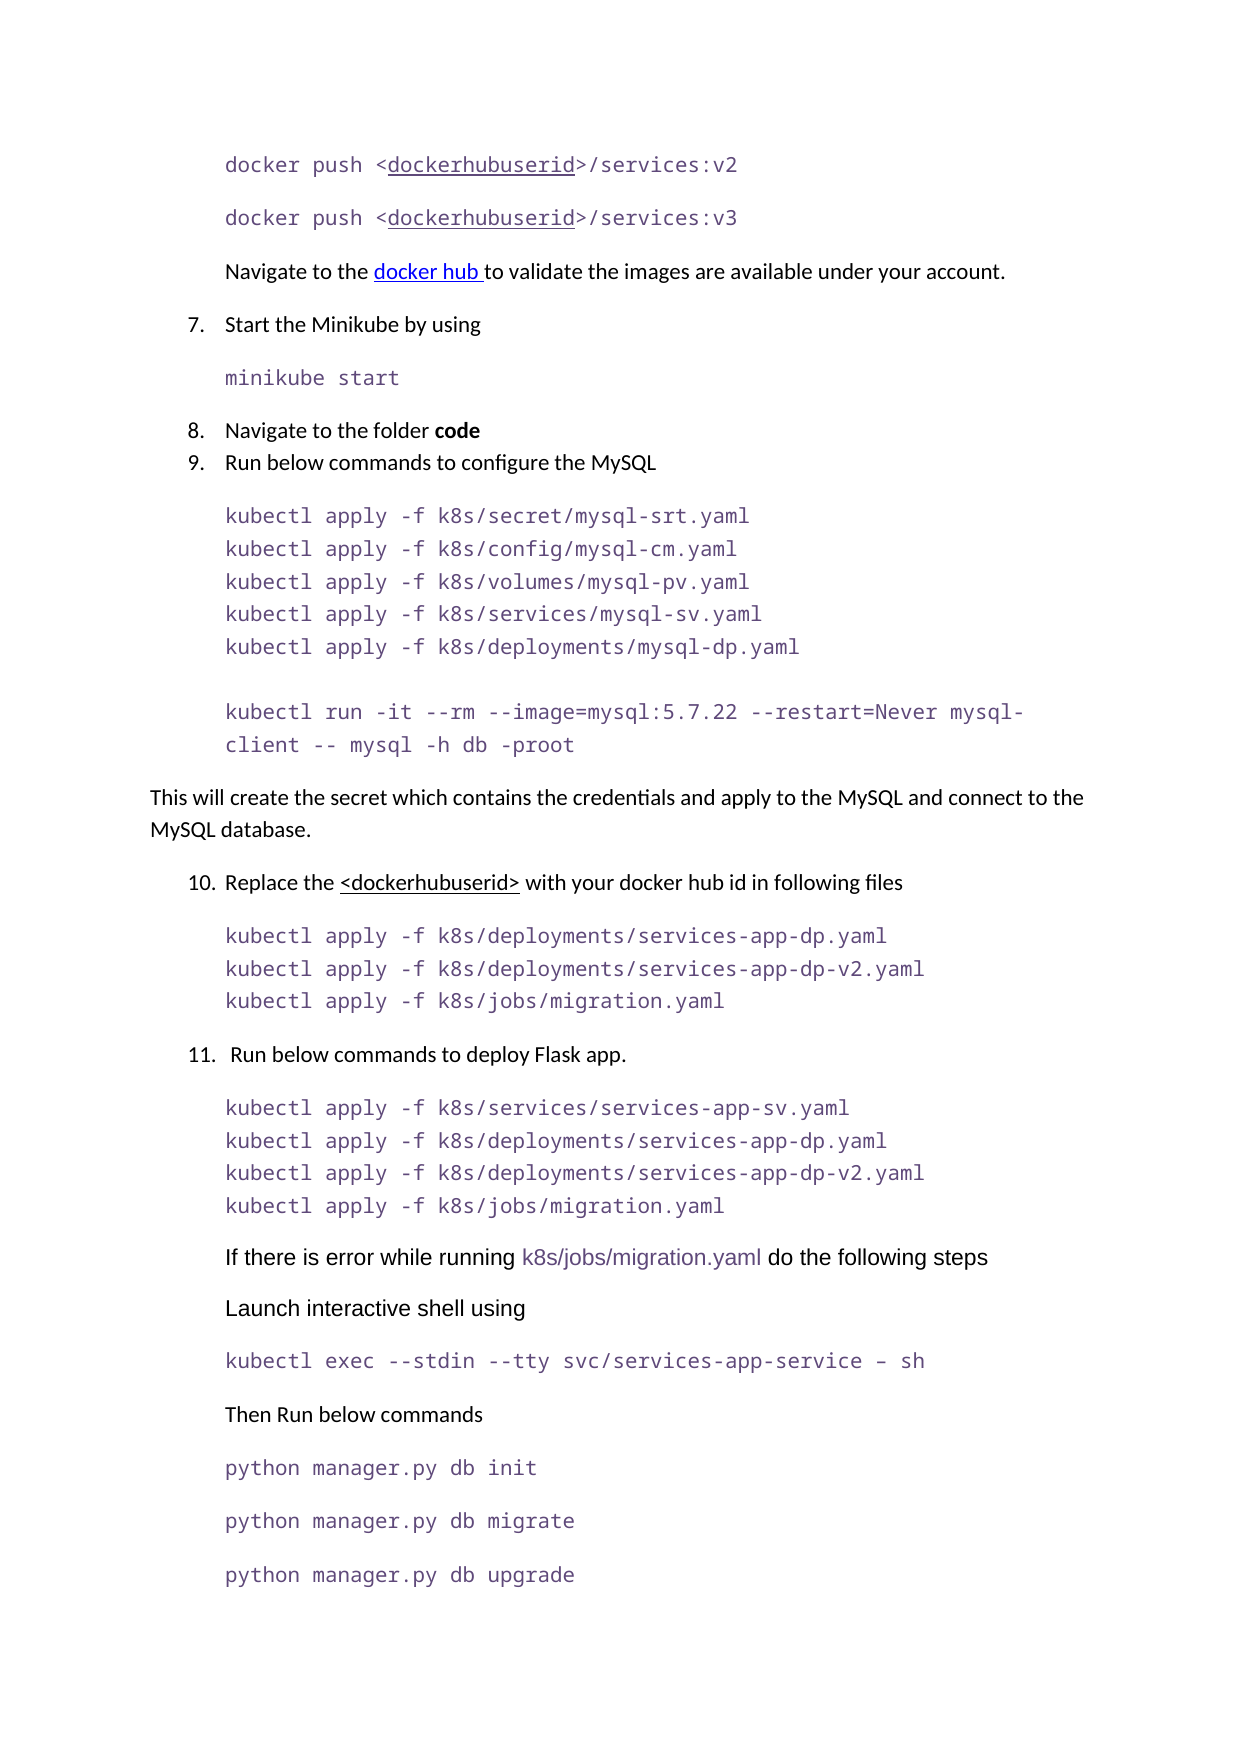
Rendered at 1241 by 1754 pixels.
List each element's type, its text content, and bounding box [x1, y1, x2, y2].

text docker push <dockerhubuserid>/services:v3 [150, 203, 1090, 232]
text kubectl apply -f k8s/deployments/services-app-dp.yaml kubectl apply -f k8s/deployments/services-app-dp-v2.yaml kubectl apply -f k8s/jobs/migration.yaml [225, 921, 1090, 1015]
text minikube start [150, 363, 1090, 391]
text Navigate to the docker hub to validate the images are available under your account. [150, 257, 1090, 285]
list Run below commands to deploy Flask app. [187, 1040, 1090, 1068]
text kubectl apply -f k8s/secret/mysql-srt.yaml kubectl apply -f k8s/config/mysql-cm.yaml kubectl apply -f k8s/volumes/mysql-pv.yaml kubectl apply -f k8s/services/mysql-sv.yaml kubectl apply -f k8s/deployments/mysql-dp.yaml kubectl run -it --rm --image=mysql:5.7.22 --restart=Never mysql-client -- mysql -h db -proot [225, 502, 1090, 758]
text python manager.py db upgrade [150, 1560, 1090, 1588]
list Run below commands to configure the MySQL [187, 448, 1090, 477]
text kubectl apply -f k8s/services/services-app-sv.yaml kubectl apply -f k8s/deployments/services-app-dp.yaml kubectl apply -f k8s/deployments/services-app-dp-v2.yaml kubectl apply -f k8s/jobs/migration.yaml [225, 1093, 1090, 1219]
list Start the Minikube by using [187, 310, 1090, 338]
text If there is error while running k8s/jobs/migration.yaml do the following steps [150, 1244, 1090, 1271]
text python manager.py db migrate [150, 1506, 1090, 1535]
text kubectl exec --stdin --tty svc/services-app-service – sh [150, 1346, 1090, 1375]
text This will create the secret which contains the credentials and apply to the MySQL and connect to the MySQL database. [150, 783, 1090, 843]
list Replace the <dockerhubuserid> with your docker hub id in following files [187, 868, 1090, 896]
text python manager.py db init [150, 1453, 1090, 1481]
text docker push <dockerhubuserid>/services:v2 [150, 150, 1090, 178]
text Launch interactive shell using [150, 1295, 1090, 1322]
text Then Run below commands [150, 1400, 1090, 1428]
list Navigate to the folder code [187, 416, 1090, 444]
